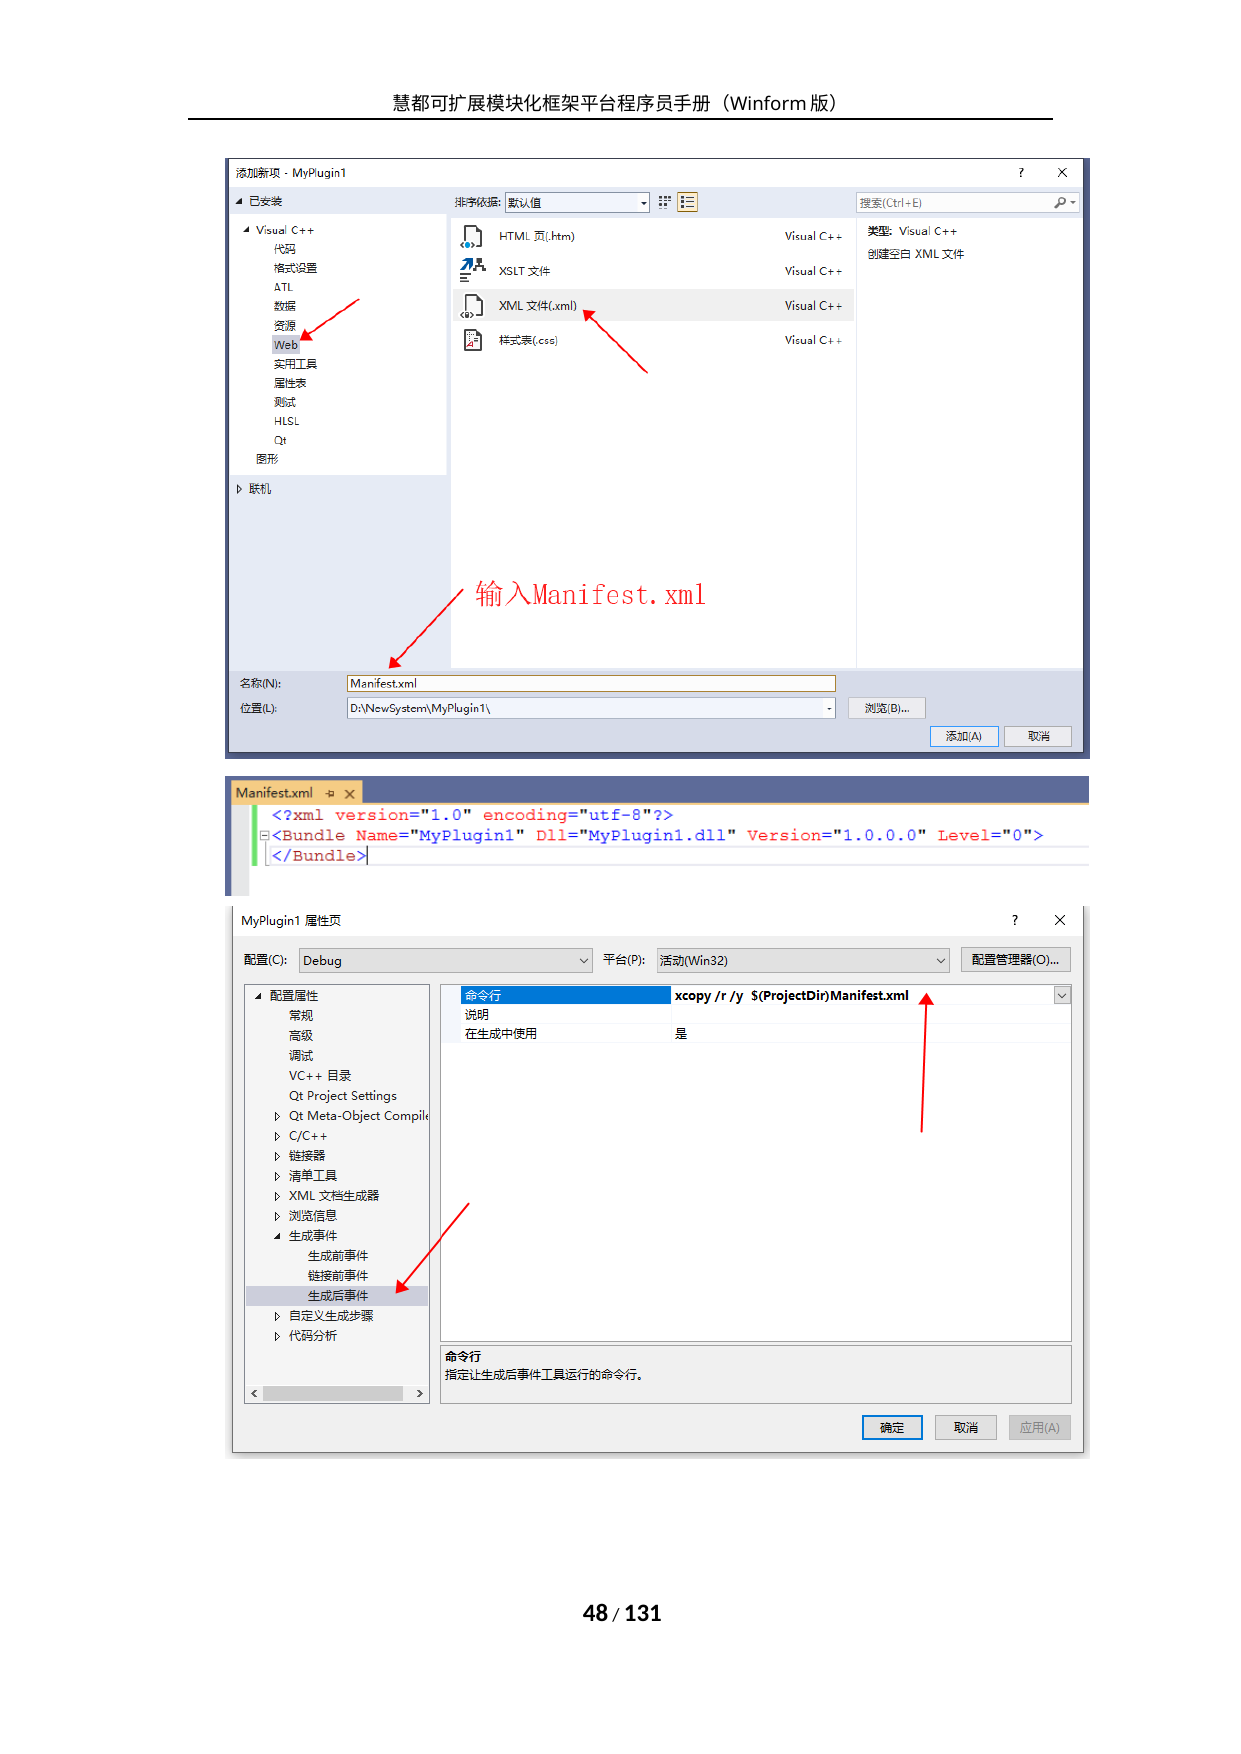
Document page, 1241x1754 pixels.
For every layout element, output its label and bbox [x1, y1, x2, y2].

picture [225, 776, 1089, 896]
picture [225, 158, 1090, 759]
picture [225, 906, 1090, 1459]
